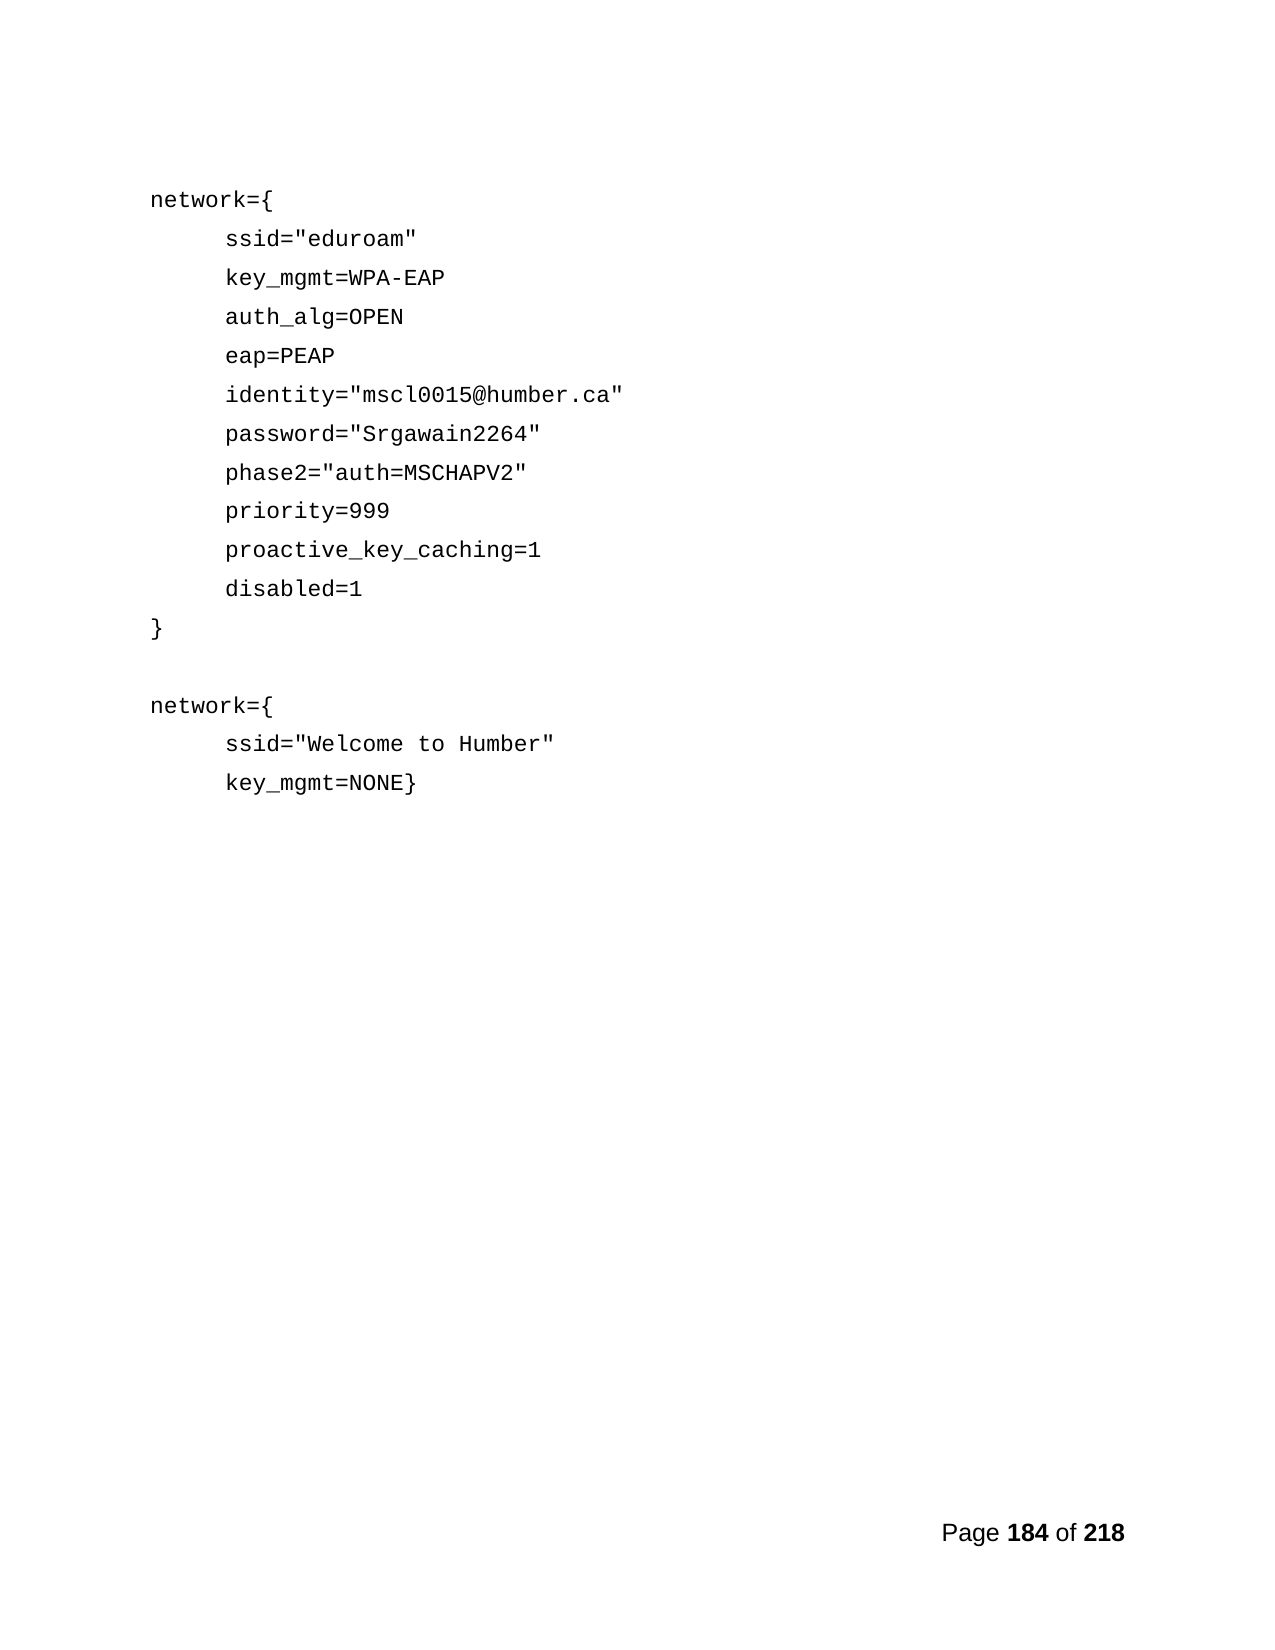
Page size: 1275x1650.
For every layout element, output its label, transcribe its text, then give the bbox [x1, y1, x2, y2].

text network={ [150, 189, 1125, 215]
text priority=999 [150, 500, 1125, 526]
text auth_alg=OPEN [150, 305, 1125, 331]
text key_mgmt=NONE} [150, 772, 1125, 798]
text key_mgmt=WPA-EAP [150, 267, 1125, 292]
text } [150, 616, 1125, 642]
text password="Srgawain2264" [150, 422, 1125, 448]
text proactive_key_caching=1 [150, 538, 1125, 564]
text phase2="auth=MSCHAPV2" [150, 461, 1125, 487]
text disabled=1 [150, 577, 1125, 603]
text eap=PEAP [150, 344, 1125, 370]
text ssid="Welcome to Humber" [150, 733, 1125, 759]
text network={ [150, 694, 1125, 720]
text ssid="eduroam" [150, 228, 1125, 254]
text identity="mscl0015@humber.ca" [150, 383, 1125, 409]
